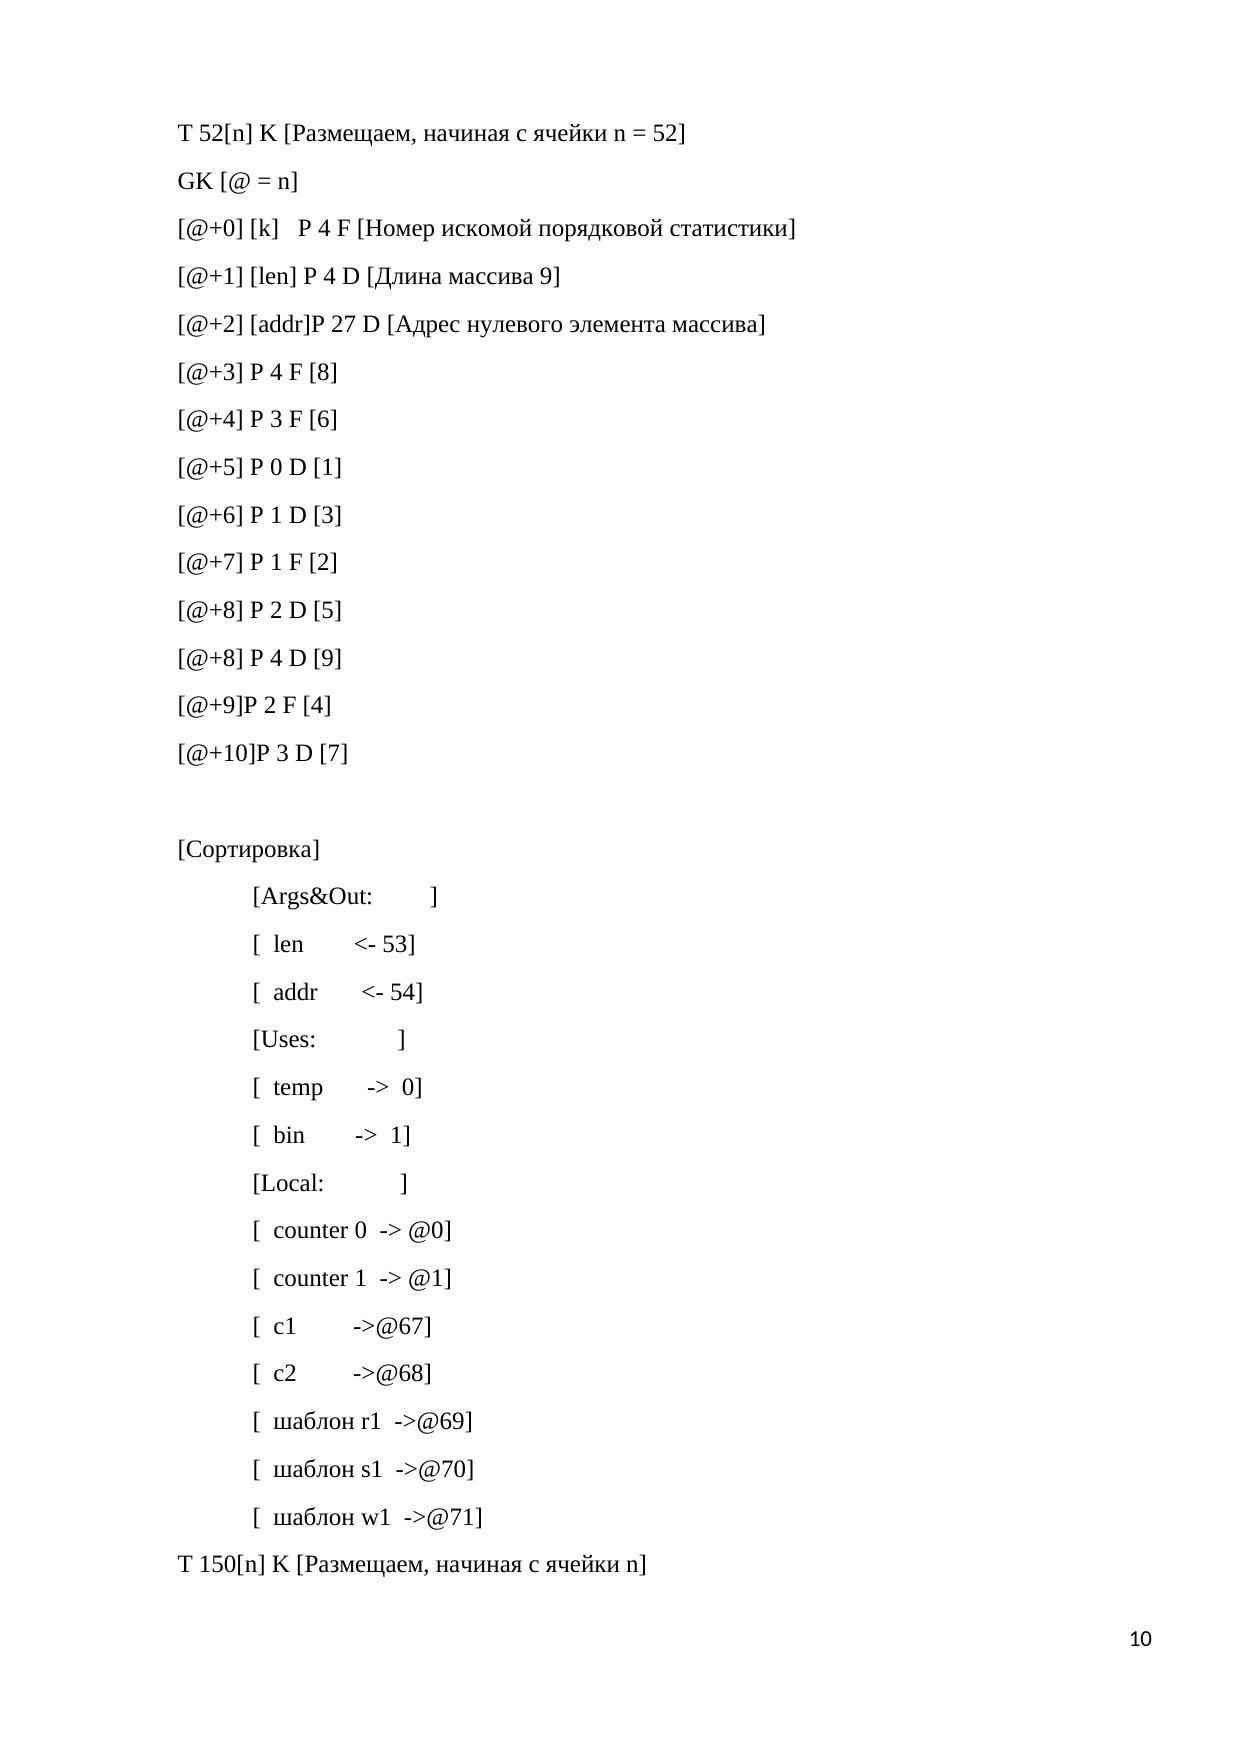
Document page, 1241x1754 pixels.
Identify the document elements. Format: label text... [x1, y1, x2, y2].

text [ шаблон r1 ->@69] [177, 1406, 1152, 1435]
text [ len <- 53] [177, 929, 1152, 958]
text [ counter 1 -> @1] [177, 1263, 1152, 1292]
text [@+4] P 3 F [6] [177, 404, 1152, 433]
text [Args&Out: ] [177, 881, 1152, 910]
text [ шаблон w1 ->@71] [177, 1502, 1152, 1530]
text [Local: ] [177, 1168, 1152, 1196]
text [@+6] P 1 D [3] [177, 500, 1152, 528]
text GK [@ = n] [177, 166, 1152, 194]
text [@+8] P 2 D [5] [177, 595, 1152, 624]
text [@+9]P 2 F [4] [177, 691, 1152, 719]
text [@+2] [addr]P 27 D [Адрес нулевого элемента массива] [177, 309, 1152, 338]
text [@+10]P 3 D [7] [177, 738, 1152, 767]
text [ c2 ->@68] [177, 1358, 1152, 1387]
text [Uses: ] [177, 1024, 1152, 1053]
text [@+5] P 0 D [1] [177, 452, 1152, 481]
text [ c1 ->@67] [177, 1311, 1152, 1339]
text [ temp -> 0] [177, 1072, 1152, 1101]
text [@+0] [k] P 4 F [Номер искомой порядковой статистики] [177, 213, 1152, 242]
text [ шаблон s1 ->@70] [177, 1454, 1152, 1483]
text [@+7] P 1 F [2] [177, 547, 1152, 576]
text [ addr <- 54] [177, 977, 1152, 1006]
text [@+8] P 4 D [9] [177, 643, 1152, 672]
text [ counter 0 -> @0] [177, 1215, 1152, 1244]
text [@+1] [len] P 4 D [Длина массива 9] [177, 261, 1152, 290]
text [ bin -> 1] [177, 1120, 1152, 1149]
text [@+3] P 4 F [8] [177, 357, 1152, 385]
text T 52[n] K [Размещаем, начиная с ячейки n = 52] [177, 118, 1152, 147]
text T 150[n] K [Размещаем, начиная с ячейки n] [177, 1549, 1152, 1578]
text [Сортировка] [177, 834, 1152, 862]
